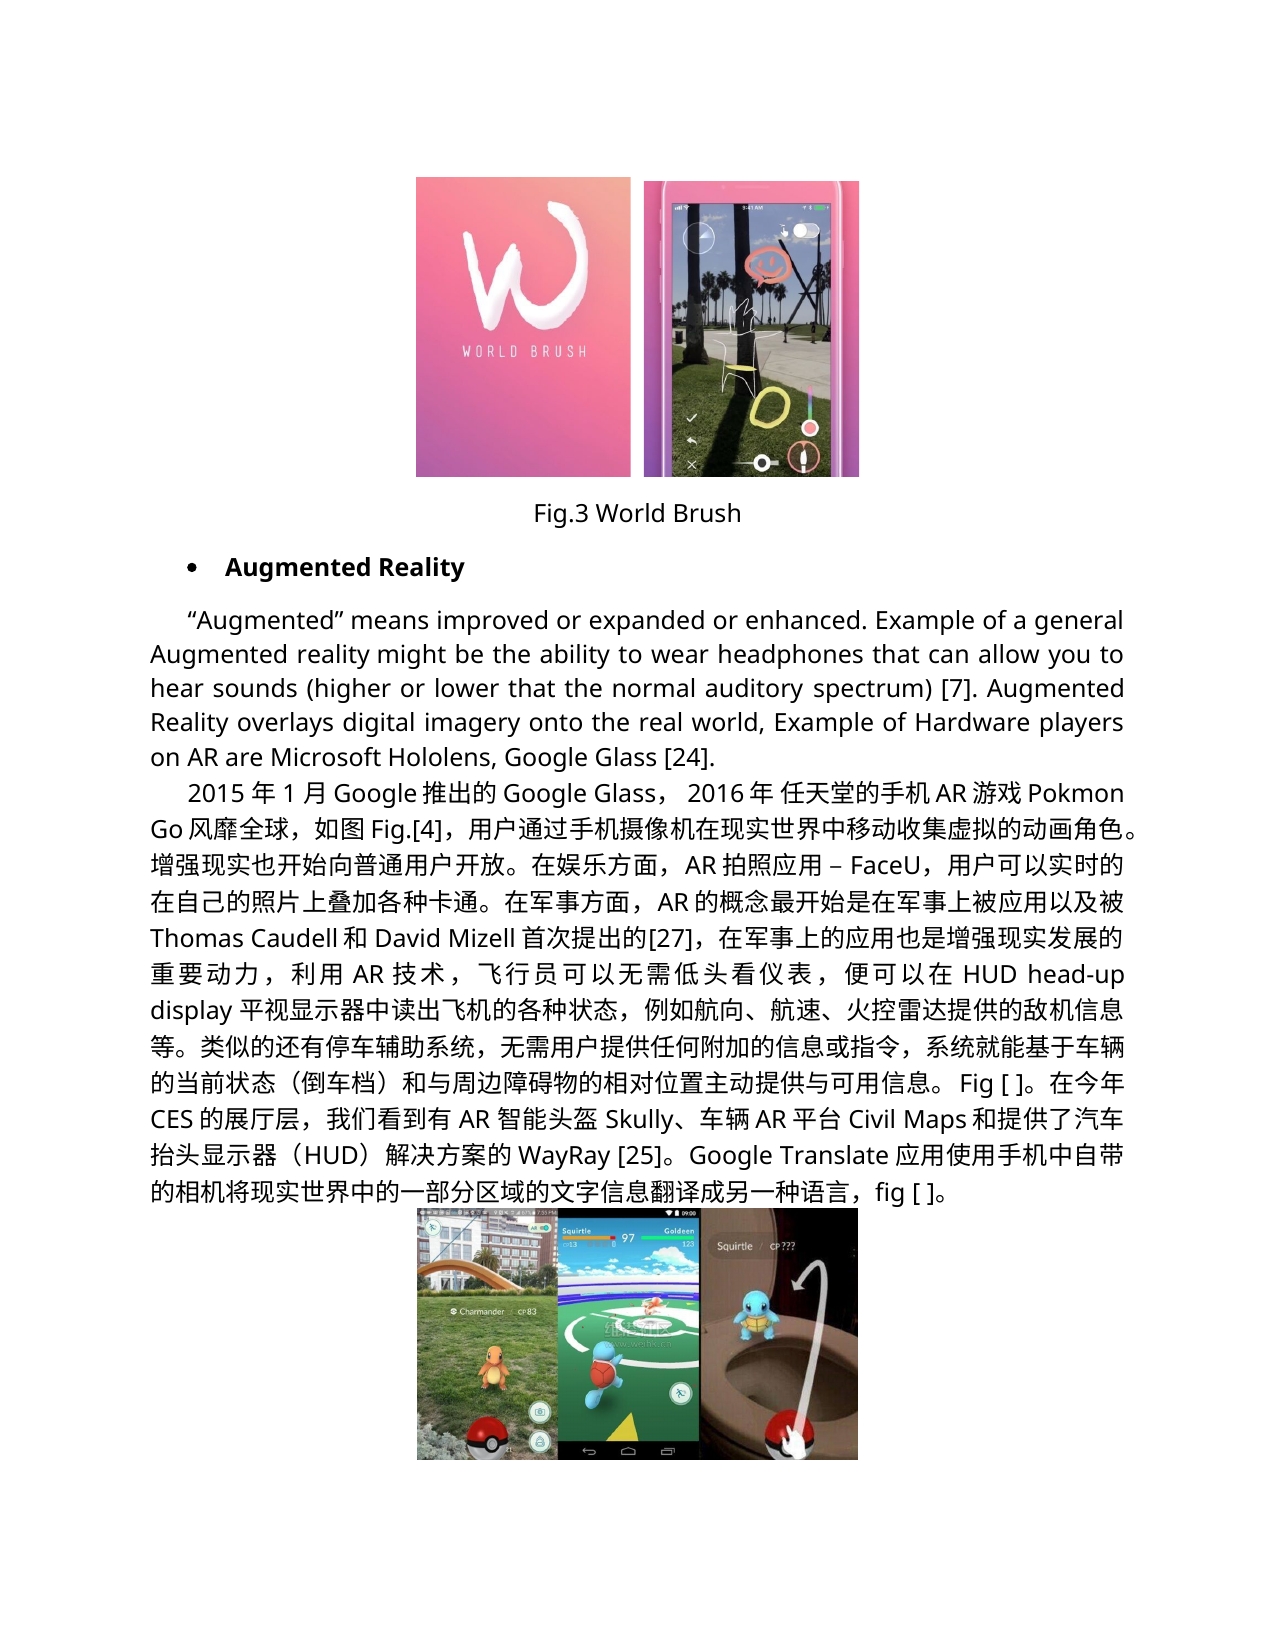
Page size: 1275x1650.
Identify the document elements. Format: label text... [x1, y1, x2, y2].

list Augmented Reality [187, 549, 1125, 583]
picture [417, 1208, 858, 1460]
text “Augmented” means improved or expanded or enhanced. Example of a general Augmented reality might be the ability to wear headphones that can allow you to hear sounds (higher or lower that the normal auditory spectrum) [7]. Augmented Reality overlays digital imagery onto the real world, Example of Hardware players on AR are Microsoft Hololens, Google Glass [24]. [150, 603, 1125, 773]
picture [416, 177, 631, 477]
picture [643, 181, 860, 477]
text 2015 年 1 月Google推出的Google Glass， 2016年 任天堂的手机AR游戏Pokmon Go风靡全球，如图Fig.[4]，用户通过手机摄像机在现实世界中移动收集虚拟的动画角色。增强现实也开始向普通用户开放。在娱乐方面，AR拍照应用 – FaceU，用户可以实时的在自己的照片上叠加各种卡通。在军事方面，AR的概念最开始是在军事上被应用以及被Thomas Caudell和David Mizell首次提出的[27]，在军事上的应用也是增强现实发展的重要动力，利用AR技术，飞行员可以无需低头看仪表，便可以在HUD head-up display 平视显示器中读出飞机的各种状态，例如航向、航速、火控雷达提供的敌机信息等。类似的还有停车辅助系统，无需用户提供任何附加的信息或指令，系统就能基于车辆的当前状态（倒车档）和与周边障碍物的相对位置主动提供与可用信息。Fig [ ]。在今年CES的展厅层，我们看到有AR 智能头盔 Skully、车辆AR平台Civil Maps和提供了汽车抬头显示器（HUD）解决方案的WayRay [25]。Google Translate应用使用手机中自带的相机将现实世界中的一部分区域的文字信息翻译成另一种语言，fig [ ]。 [150, 773, 1125, 1208]
text Fig.3 World Brush [150, 496, 1125, 530]
